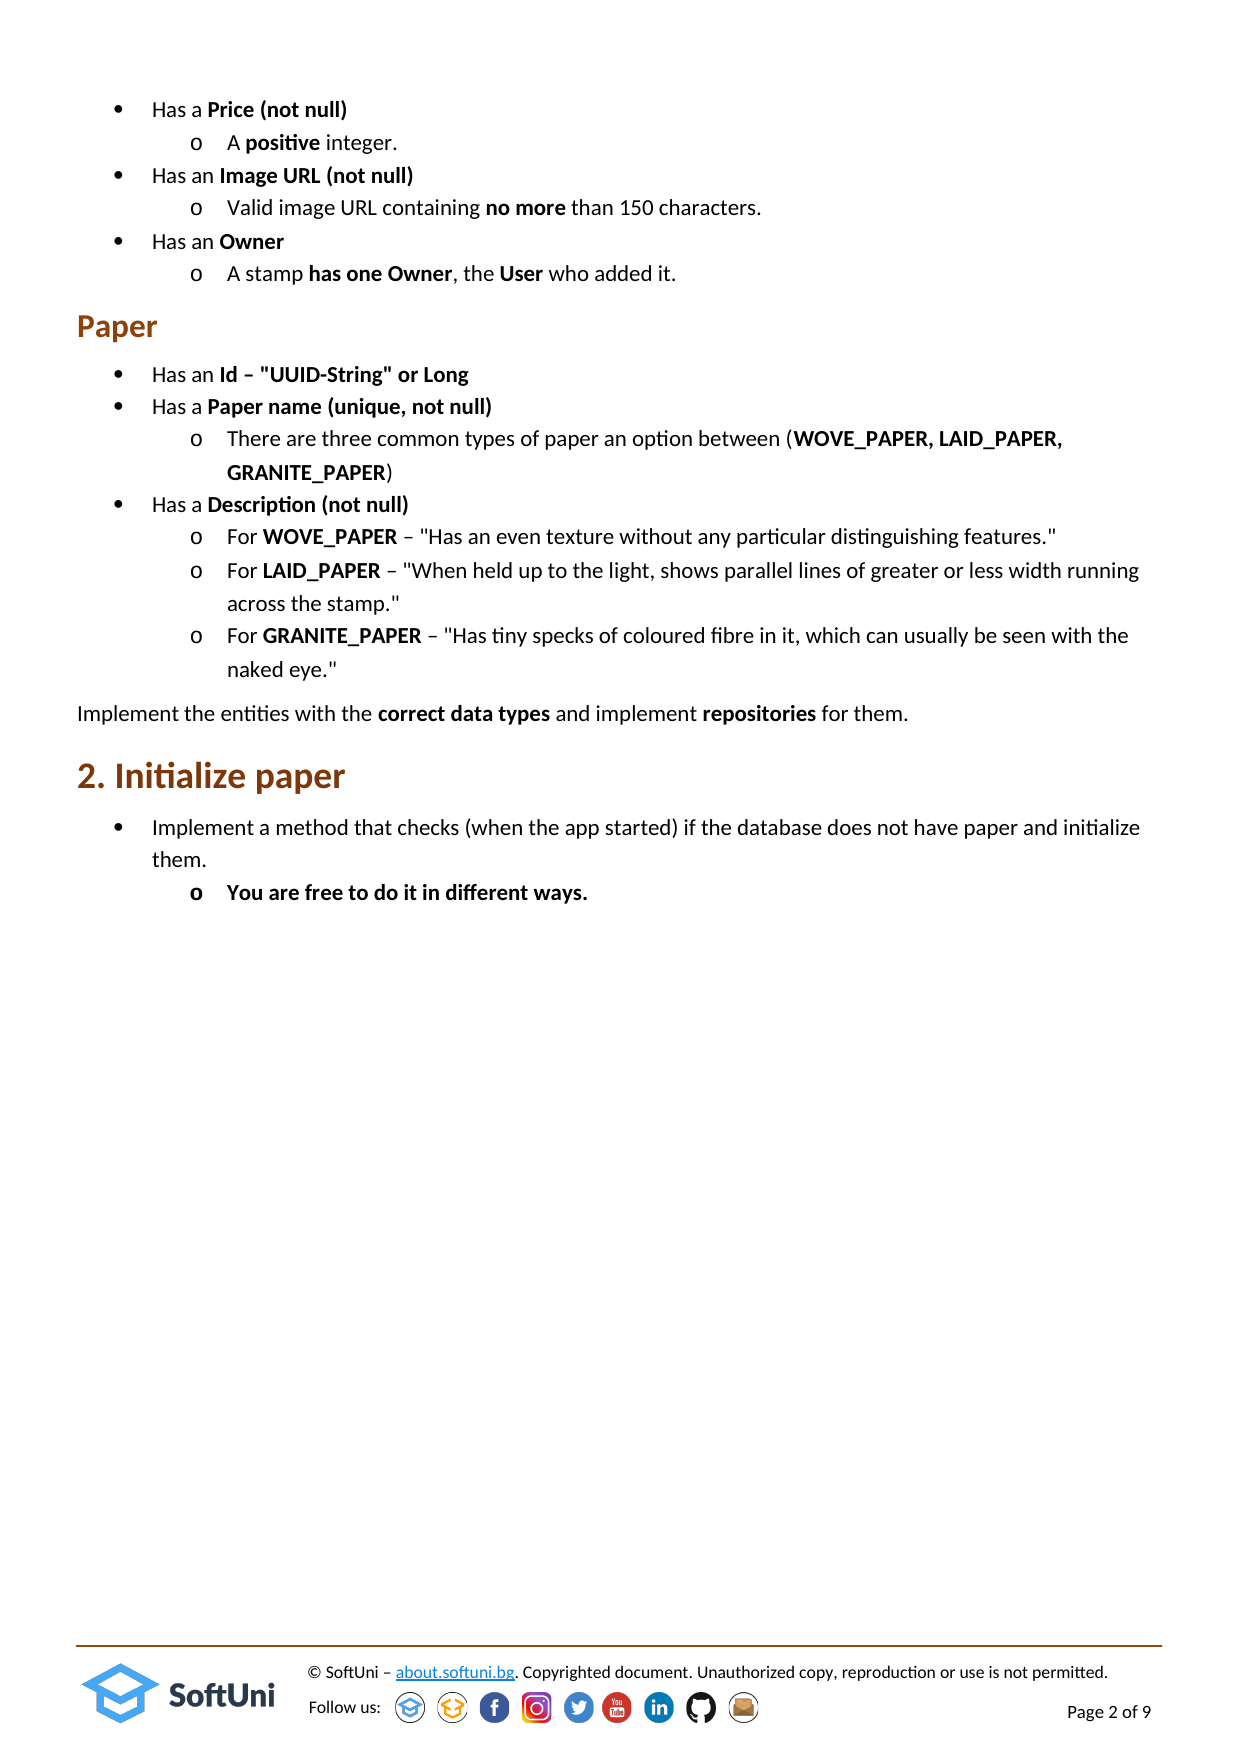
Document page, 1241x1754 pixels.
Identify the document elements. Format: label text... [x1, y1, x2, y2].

list Has an Owner [114, 227, 1163, 255]
list Has a Paper name (unique, not null) [114, 392, 1163, 420]
picture [479, 1692, 510, 1723]
list Implement a method that checks (when the app started) if the database does not have paper and initialize them. [114, 813, 1163, 874]
picture [728, 1692, 759, 1723]
picture [658, 1705, 667, 1714]
picture [437, 1692, 468, 1723]
picture [522, 1692, 552, 1723]
list Has a Description (not null) [114, 490, 1163, 518]
list A positive integer. [189, 128, 1163, 157]
picture [686, 1692, 716, 1723]
list For LAID_PAPER – "When held up to the light, shows parallel lines of greater or less width running across the stamp." [189, 556, 1163, 617]
picture [665, 1714, 674, 1723]
subtitle Paper [77, 305, 1163, 346]
picture [644, 1714, 653, 1723]
list You are free to do it in different ways. [189, 878, 1163, 907]
list For WOVE_PAPER – "Has an even texture without any particular distinguishing features." [189, 522, 1163, 551]
picture [644, 1692, 653, 1701]
list There are three common types of paper an option between (WOVE_PAPER, LAID_PAPER, GRANITE_PAPER) [189, 424, 1163, 486]
picture [564, 1692, 594, 1723]
list Has an Image URL (not null) [114, 161, 1163, 189]
list For GRANITE_PAPER – "Has tiny specks of coloured fibre in it, which can usually be seen with the naked eye." [189, 621, 1163, 683]
picture [665, 1692, 674, 1701]
list Valid image URL containing no more than 150 characters. [189, 193, 1163, 222]
picture [395, 1692, 425, 1723]
list Has an Id – "UUID-String" or Long [114, 360, 1163, 388]
list A stamp has one Owner, the User who added it. [189, 259, 1163, 288]
picture [75, 1658, 281, 1729]
subtitle Initialize paper [77, 752, 1163, 798]
list Has a Price (not null) [114, 95, 1163, 123]
picture [602, 1692, 632, 1723]
text Implement the entities with the correct data types and implement repositories for them. [77, 699, 1163, 727]
